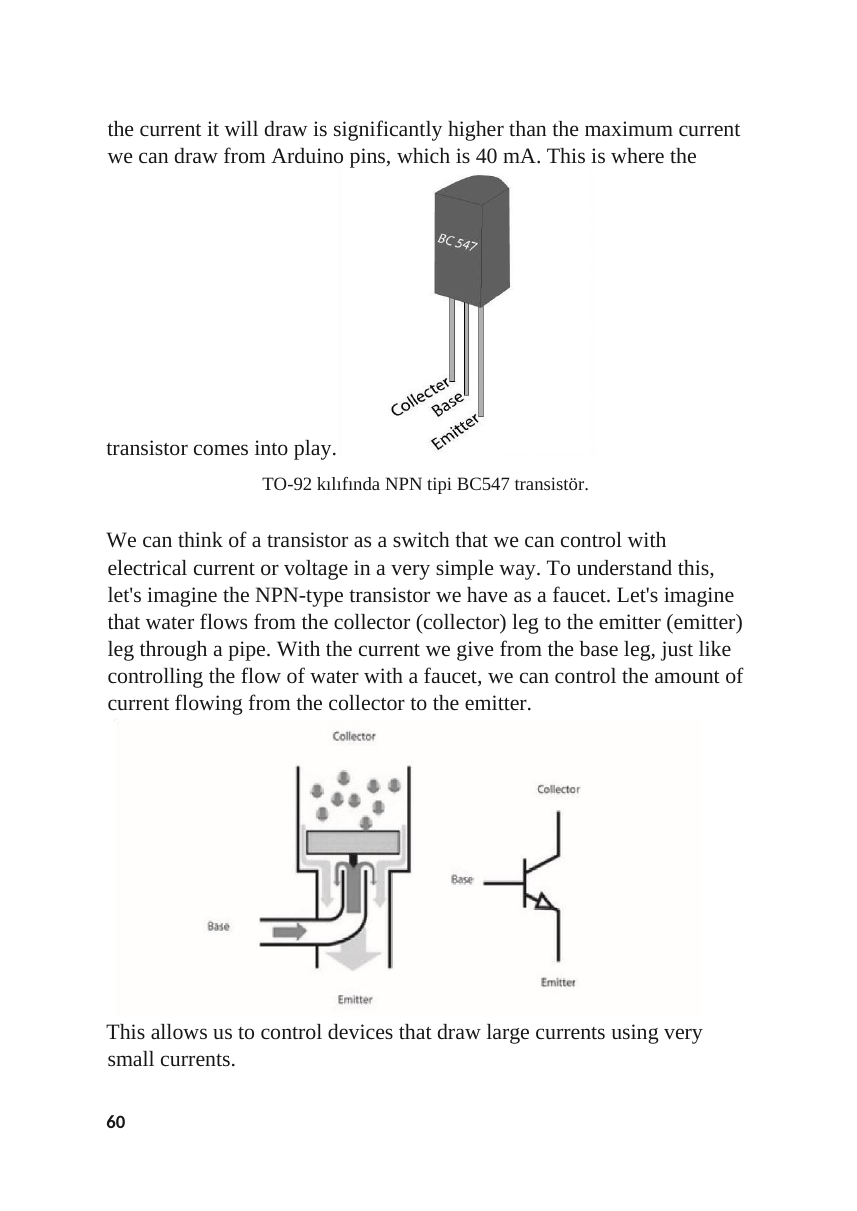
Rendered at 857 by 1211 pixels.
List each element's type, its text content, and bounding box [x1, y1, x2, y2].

picture [337, 170, 595, 456]
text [106, 116, 750, 168]
text This allows us to control devices that draw large currents using very small currents. [106, 1019, 750, 1071]
text We can think of a transistor as a switch that we can control with electrical current or voltage in a very simple way. To understand this, let's imagine the NPN-type transistor we have as a faucet. Let's imagine that water flows from the collector (collector) leg to the emitter (emitter) leg through a pipe. With the current we give from the base leg, just like controlling the flow of water with a faucet, we can control the amount of current flowing from the collector to the emitter. [106, 527, 750, 716]
picture [113, 718, 701, 1017]
text TO-92 kılıfında NPN tipi BC547 transistör. [124, 473, 727, 494]
